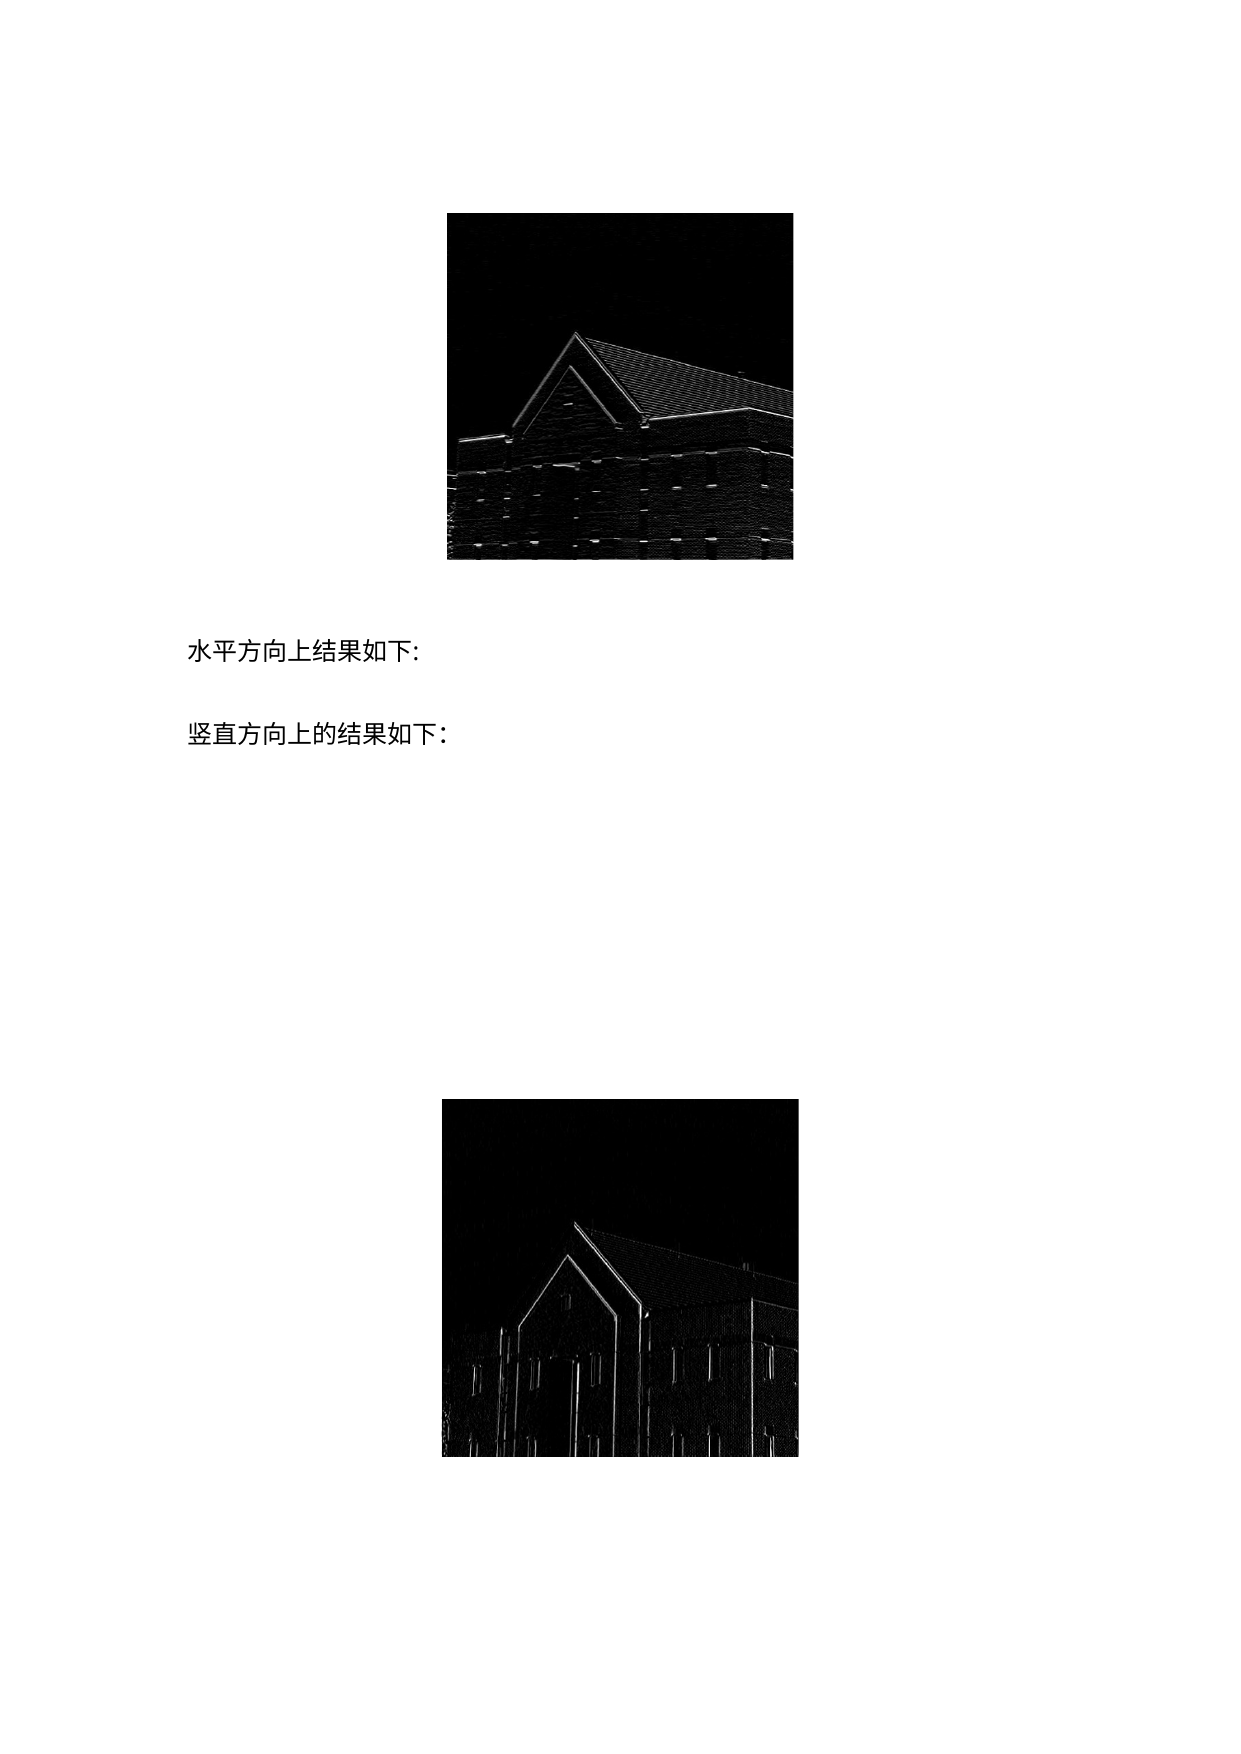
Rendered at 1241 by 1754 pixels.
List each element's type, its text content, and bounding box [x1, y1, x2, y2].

picture [441, 1099, 799, 1457]
picture [447, 213, 794, 560]
text 竖直方向上的结果如下： [187, 700, 1053, 765]
